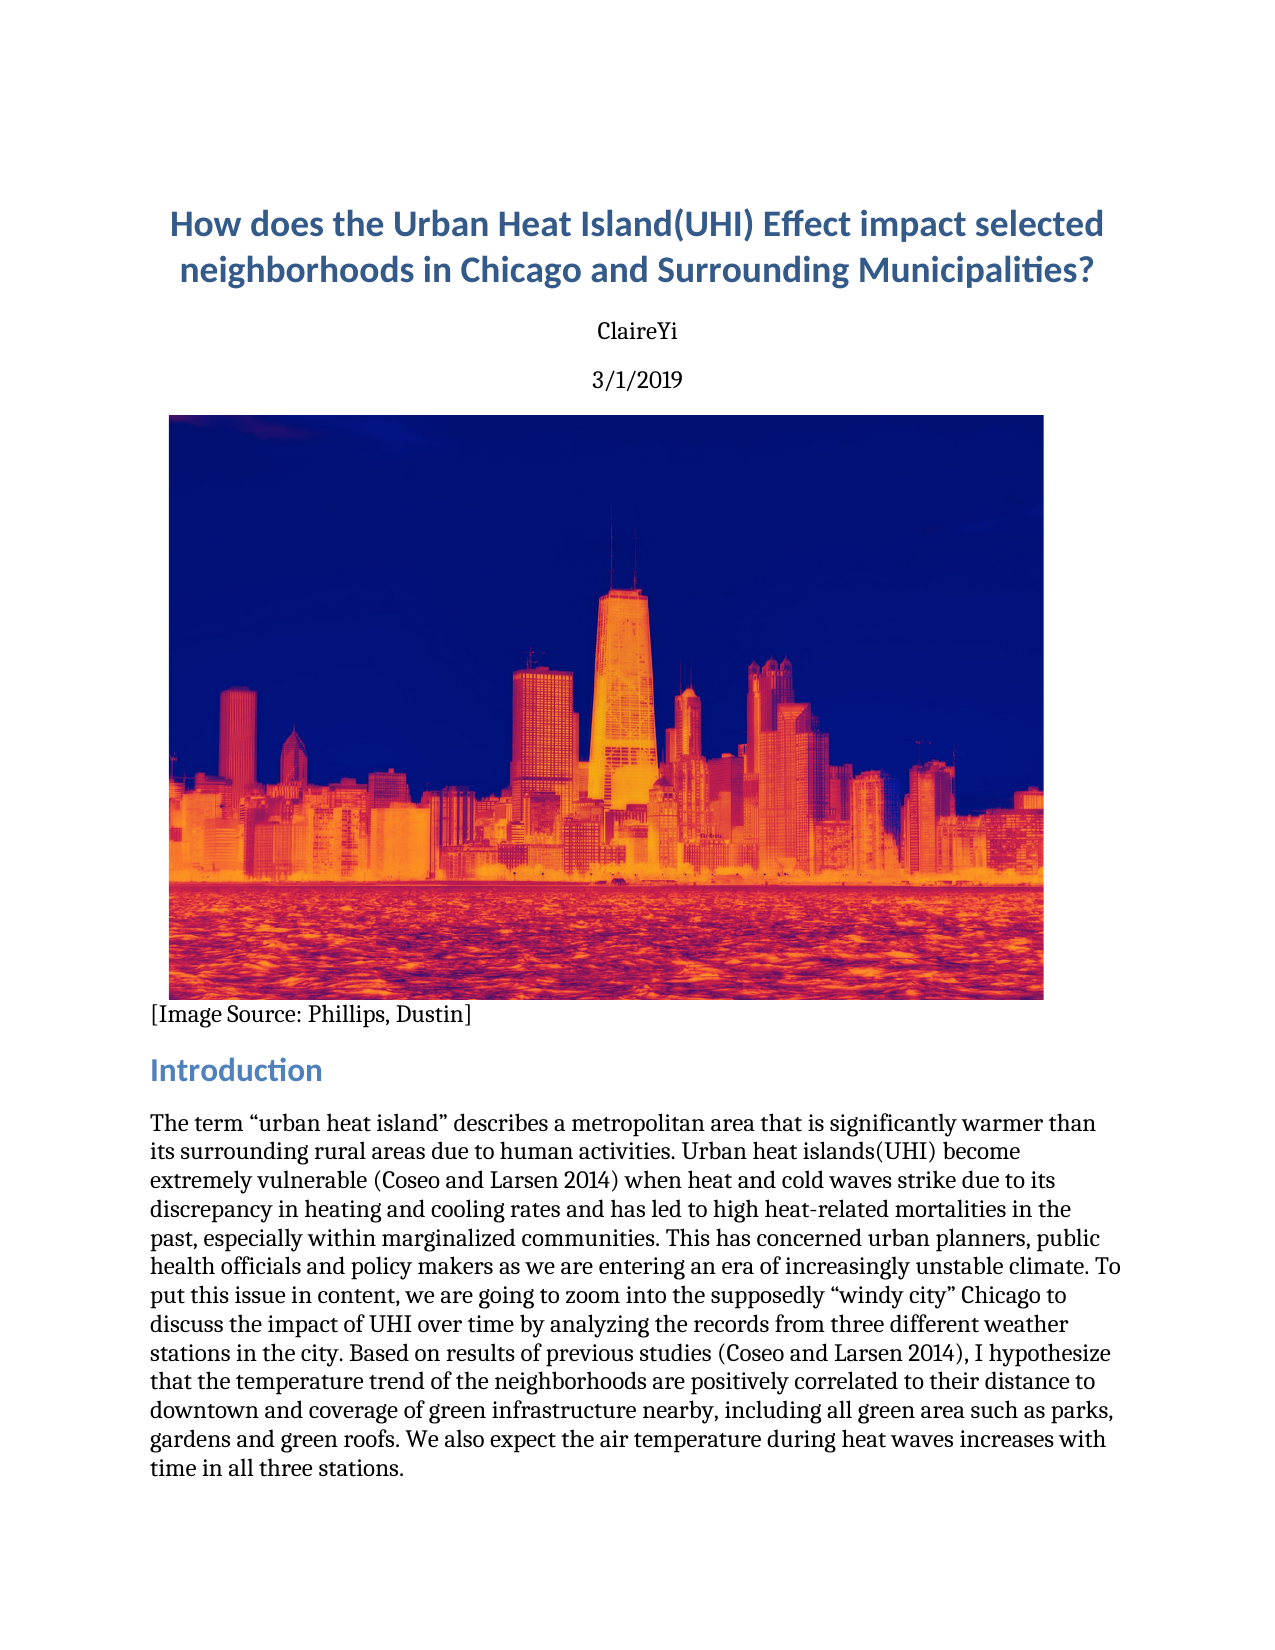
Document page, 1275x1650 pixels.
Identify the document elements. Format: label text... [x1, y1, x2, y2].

text 3/1/2019 [150, 366, 1125, 395]
picture [168, 415, 1044, 1000]
text ClaireYi [150, 317, 1125, 345]
title How does the Urban Heat Island(UHI) Effect impact selected neighborhoods in Chicago and Surrounding Municipalities? [150, 200, 1125, 292]
text The term “urban heat island” describes a metropolitan area that is significantly warmer than its surrounding rural areas due to human activities. Urban heat islands(UHI) become extremely vulnerable (Coseo and Larsen 2014) when heat and cold waves strike due to its discrepancy in heating and cooling rates and has led to high heat-related mortalities in the past, especially within marginalized communities. This has concerned urban planners, public health officials and policy makers as we are entering an era of increasingly unstable climate. To put this issue in content, we are going to zoom into the supposedly “windy city” Chicago to discuss the impact of UHI over time by analyzing the records from three different weather stations in the city. Based on results of previous studies (Coseo and Larsen 2014), I hypothesize that the temperature trend of the neighborhoods are positively correlated to their distance to downtown and coverage of green infrastructure nearby, including all green area such as parks, gardens and green roofs. We also expect the air temperature during heat waves increases with time in all three stations. [150, 1108, 1125, 1482]
subtitle Introduction [150, 1049, 1125, 1090]
